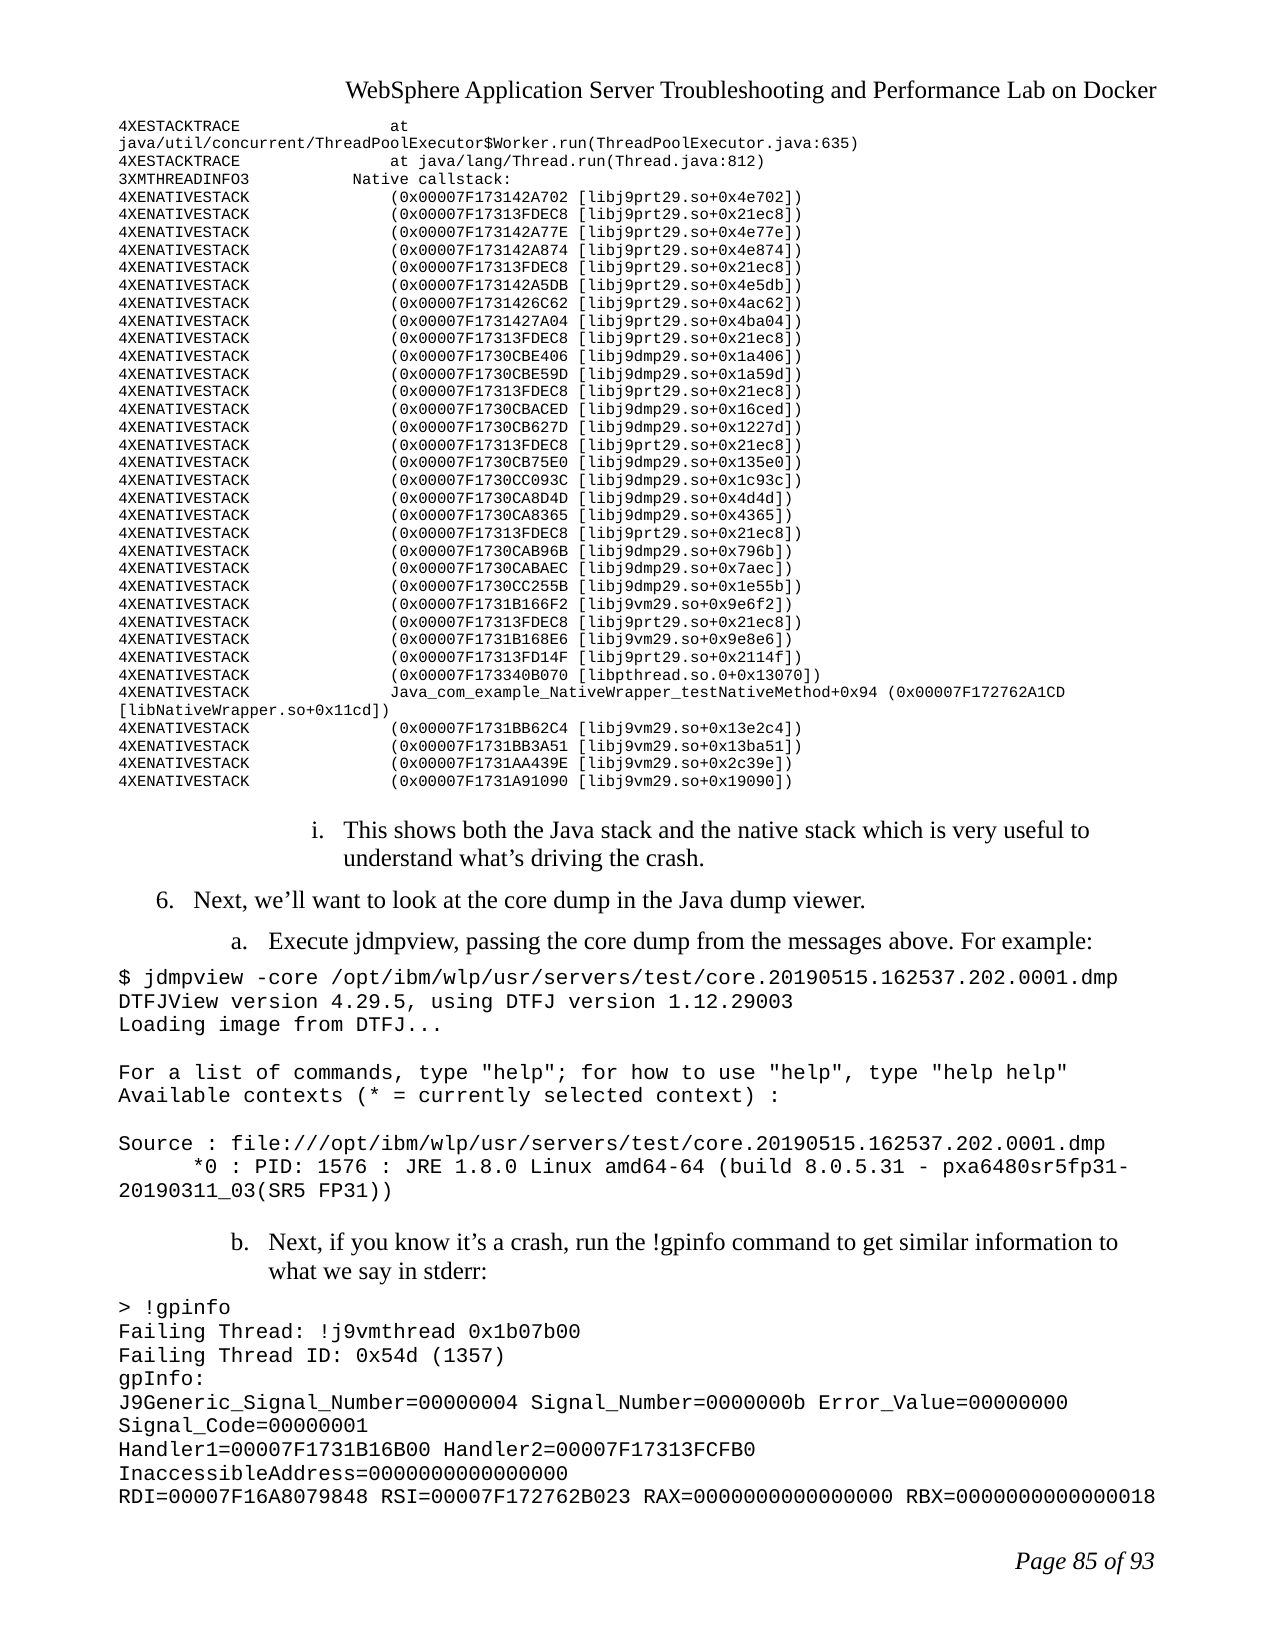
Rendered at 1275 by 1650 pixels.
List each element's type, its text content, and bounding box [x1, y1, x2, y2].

text 4XENATIVESTACK (0x00007F173142A5DB [libj9prt29.so+0x4e5db]) [118, 277, 1157, 295]
text Failing Thread ID: 0x54d (1357) [118, 1344, 1157, 1368]
text 4XENATIVESTACK (0x00007F1730CB75E0 [libj9dmp29.so+0x135e0]) [118, 454, 1157, 472]
text 4XENATIVESTACK (0x00007F1731B166F2 [libj9vm29.so+0x9e6f2]) [118, 596, 1157, 614]
list Next, we’ll want to look at the core dump in the Java dump viewer. [156, 885, 1157, 913]
list Execute jdmpview, passing the core dump from the messages above. For example: [231, 926, 1157, 955]
list This shows both the Java stack and the native stack which is very useful to understand what’s driving the crash. [324, 815, 1157, 872]
text 4XENATIVESTACK (0x00007F173142A77E [libj9prt29.so+0x4e77e]) [118, 224, 1157, 242]
text Source : file:///opt/ibm/wlp/usr/servers/test/core.20190515.162537.202.0001.dmp [118, 1133, 1157, 1156]
text 4XENATIVESTACK (0x00007F1731B168E6 [libj9vm29.so+0x9e8e6]) [118, 632, 1157, 649]
text 4XENATIVESTACK (0x00007F17313FDEC8 [libj9prt29.so+0x21ec8]) [118, 207, 1157, 224]
text 4XENATIVESTACK (0x00007F17313FDEC8 [libj9prt29.so+0x21ec8]) [118, 614, 1157, 632]
text 4XENATIVESTACK (0x00007F1731BB62C4 [libj9vm29.so+0x13e2c4]) [118, 720, 1157, 738]
text Handler1=00007F1731B16B00 Handler2=00007F17313FCFB0 InaccessibleAddress=0000000000000000 [118, 1439, 1157, 1486]
text 3XMTHREADINFO3 Native callstack: [118, 171, 1157, 189]
text 4XENATIVESTACK (0x00007F17313FD14F [libj9prt29.so+0x2114f]) [118, 649, 1157, 667]
text 4XESTACKTRACE at java/util/concurrent/ThreadPoolExecutor$Worker.run(ThreadPoolExecutor.java:635) [118, 118, 1157, 153]
text 4XENATIVESTACK (0x00007F1730CBE59D [libj9dmp29.so+0x1a59d]) [118, 366, 1157, 384]
text 4XENATIVESTACK (0x00007F1731AA439E [libj9vm29.so+0x2c39e]) [118, 756, 1157, 773]
text Loading image from DTFJ... [118, 1014, 1157, 1038]
text 4XENATIVESTACK (0x00007F173142A874 [libj9prt29.so+0x4e874]) [118, 242, 1157, 260]
text 4XENATIVESTACK (0x00007F17313FDEC8 [libj9prt29.so+0x21ec8]) [118, 384, 1157, 401]
text 4XENATIVESTACK Java_com_example_NativeWrapper_testNativeMethod+0x94 (0x00007F172762A1CD [libNativeWrapper.so+0x11cd]) [118, 685, 1157, 720]
text 4XENATIVESTACK (0x00007F1730CC093C [libj9dmp29.so+0x1c93c]) [118, 472, 1157, 490]
list Next, if you know it’s a crash, run the !gpinfo command to get similar information to what we say in stderr: [231, 1227, 1157, 1285]
text 4XENATIVESTACK (0x00007F1730CBE406 [libj9dmp29.so+0x1a406]) [118, 348, 1157, 366]
text 4XENATIVESTACK (0x00007F1730CA8D4D [libj9dmp29.so+0x4d4d]) [118, 490, 1157, 508]
text DTFJView version 4.29.5, using DTFJ version 1.12.29003 [118, 991, 1157, 1014]
text 4XENATIVESTACK (0x00007F173340B070 [libpthread.so.0+0x13070]) [118, 667, 1157, 685]
text 4XENATIVESTACK (0x00007F1730CC255B [libj9dmp29.so+0x1e55b]) [118, 578, 1157, 596]
text RDI=00007F16A8079848 RSI=00007F172762B023 RAX=0000000000000000 RBX=0000000000000018 [118, 1486, 1157, 1510]
text 4XENATIVESTACK (0x00007F1730CABAEC [libj9dmp29.so+0x7aec]) [118, 561, 1157, 578]
text 4XENATIVESTACK (0x00007F173142A702 [libj9prt29.so+0x4e702]) [118, 189, 1157, 207]
text 4XENATIVESTACK (0x00007F1730CB627D [libj9dmp29.so+0x1227d]) [118, 419, 1157, 437]
text 4XENATIVESTACK (0x00007F1731427A04 [libj9prt29.so+0x4ba04]) [118, 313, 1157, 331]
text 4XENATIVESTACK (0x00007F1730CA8365 [libj9dmp29.so+0x4365]) [118, 508, 1157, 525]
text For a list of commands, type "help"; for how to use "help", type "help help" [118, 1062, 1157, 1085]
text Failing Thread: !j9vmthread 0x1b07b00 [118, 1321, 1157, 1344]
text > !gpinfo [118, 1297, 1157, 1321]
text 4XENATIVESTACK (0x00007F17313FDEC8 [libj9prt29.so+0x21ec8]) [118, 437, 1157, 454]
text J9Generic_Signal_Number=00000004 Signal_Number=0000000b Error_Value=00000000 Signal_Code=00000001 [118, 1392, 1157, 1439]
text 4XENATIVESTACK (0x00007F17313FDEC8 [libj9prt29.so+0x21ec8]) [118, 525, 1157, 543]
text *0 : PID: 1576 : JRE 1.8.0 Linux amd64-64 (build 8.0.5.31 - pxa6480sr5fp31-20190311_03(SR5 FP31)) [118, 1156, 1157, 1227]
text 4XENATIVESTACK (0x00007F1730CAB96B [libj9dmp29.so+0x796b]) [118, 543, 1157, 561]
text Available contexts (* = currently selected context) : [118, 1085, 1157, 1109]
text 4XENATIVESTACK (0x00007F17313FDEC8 [libj9prt29.so+0x21ec8]) [118, 331, 1157, 348]
text 4XENATIVESTACK (0x00007F1730CBACED [libj9dmp29.so+0x16ced]) [118, 401, 1157, 419]
text 4XENATIVESTACK (0x00007F1731426C62 [libj9prt29.so+0x4ac62]) [118, 295, 1157, 313]
text $ jdmpview -core /opt/ibm/wlp/usr/servers/test/core.20190515.162537.202.0001.dmp [118, 967, 1157, 991]
text 4XENATIVESTACK (0x00007F17313FDEC8 [libj9prt29.so+0x21ec8]) [118, 260, 1157, 277]
text 4XENATIVESTACK (0x00007F1731BB3A51 [libj9vm29.so+0x13ba51]) [118, 738, 1157, 756]
text 4XENATIVESTACK (0x00007F1731A91090 [libj9vm29.so+0x19090]) [118, 773, 1157, 815]
text gpInfo: [118, 1368, 1157, 1392]
text 4XESTACKTRACE at java/lang/Thread.run(Thread.java:812) [118, 153, 1157, 171]
